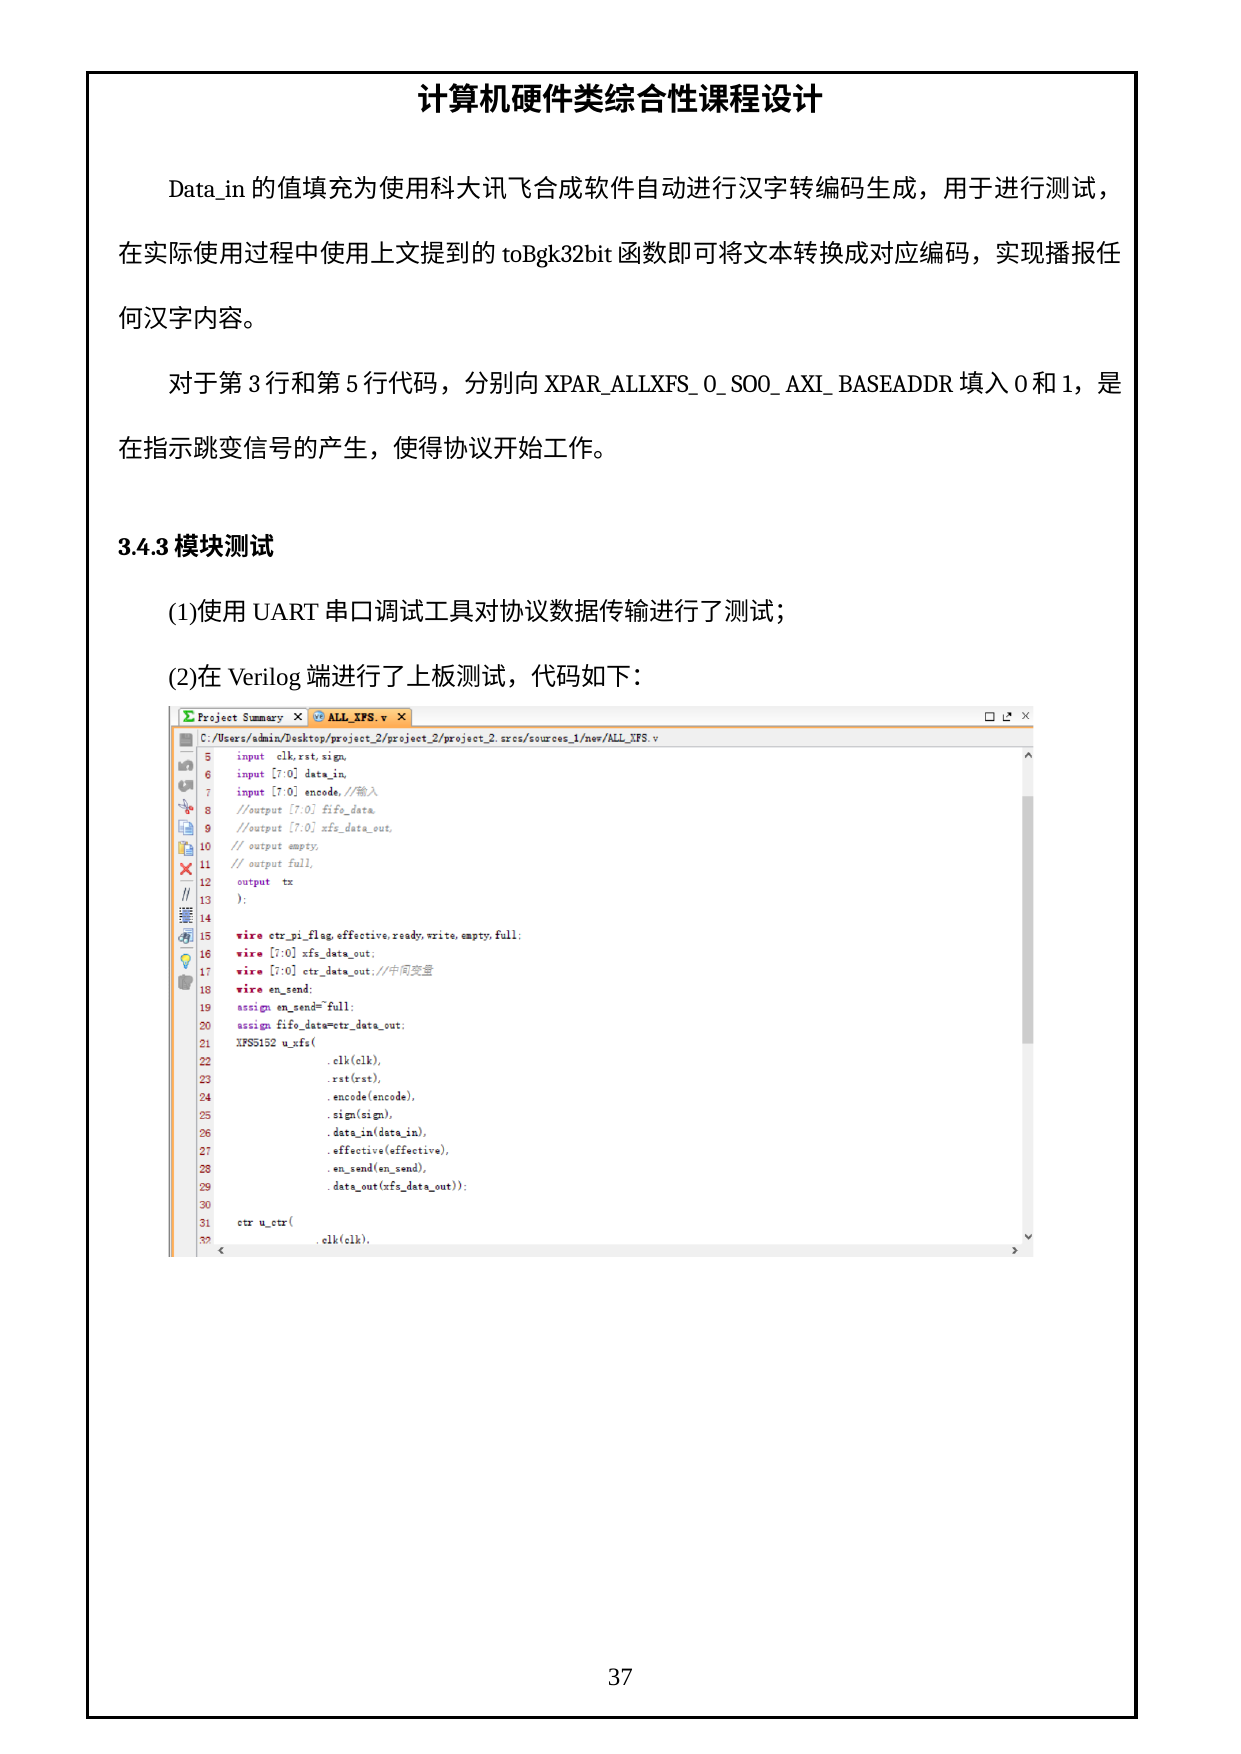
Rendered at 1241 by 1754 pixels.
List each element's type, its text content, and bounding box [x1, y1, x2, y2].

text (1)使用UART串口调试工具对协议数据传输进行了测试； [118, 577, 1122, 642]
text (2)在Verilog端进行了上板测试，代码如下： [118, 642, 1122, 707]
text 3.4.3 模块测试 [118, 512, 1122, 577]
text 对于第3行和第5行代码，分别向XPAR_ALLXFS_ 0_ SO0_ AXI_ BASEADDR填入0和1，是在指示跳变信号的产生，使得协议开始工作。 [118, 349, 1122, 479]
text Data_in的值填充为使用科大讯飞合成软件自动进行汉字转编码生成，用于进行测试，在实际使用过程中使用上文提到的toBgk32bit函数即可将文本转换成对应编码，实现播报任何汉字内容。 [118, 154, 1122, 349]
picture [168, 706, 1034, 1257]
